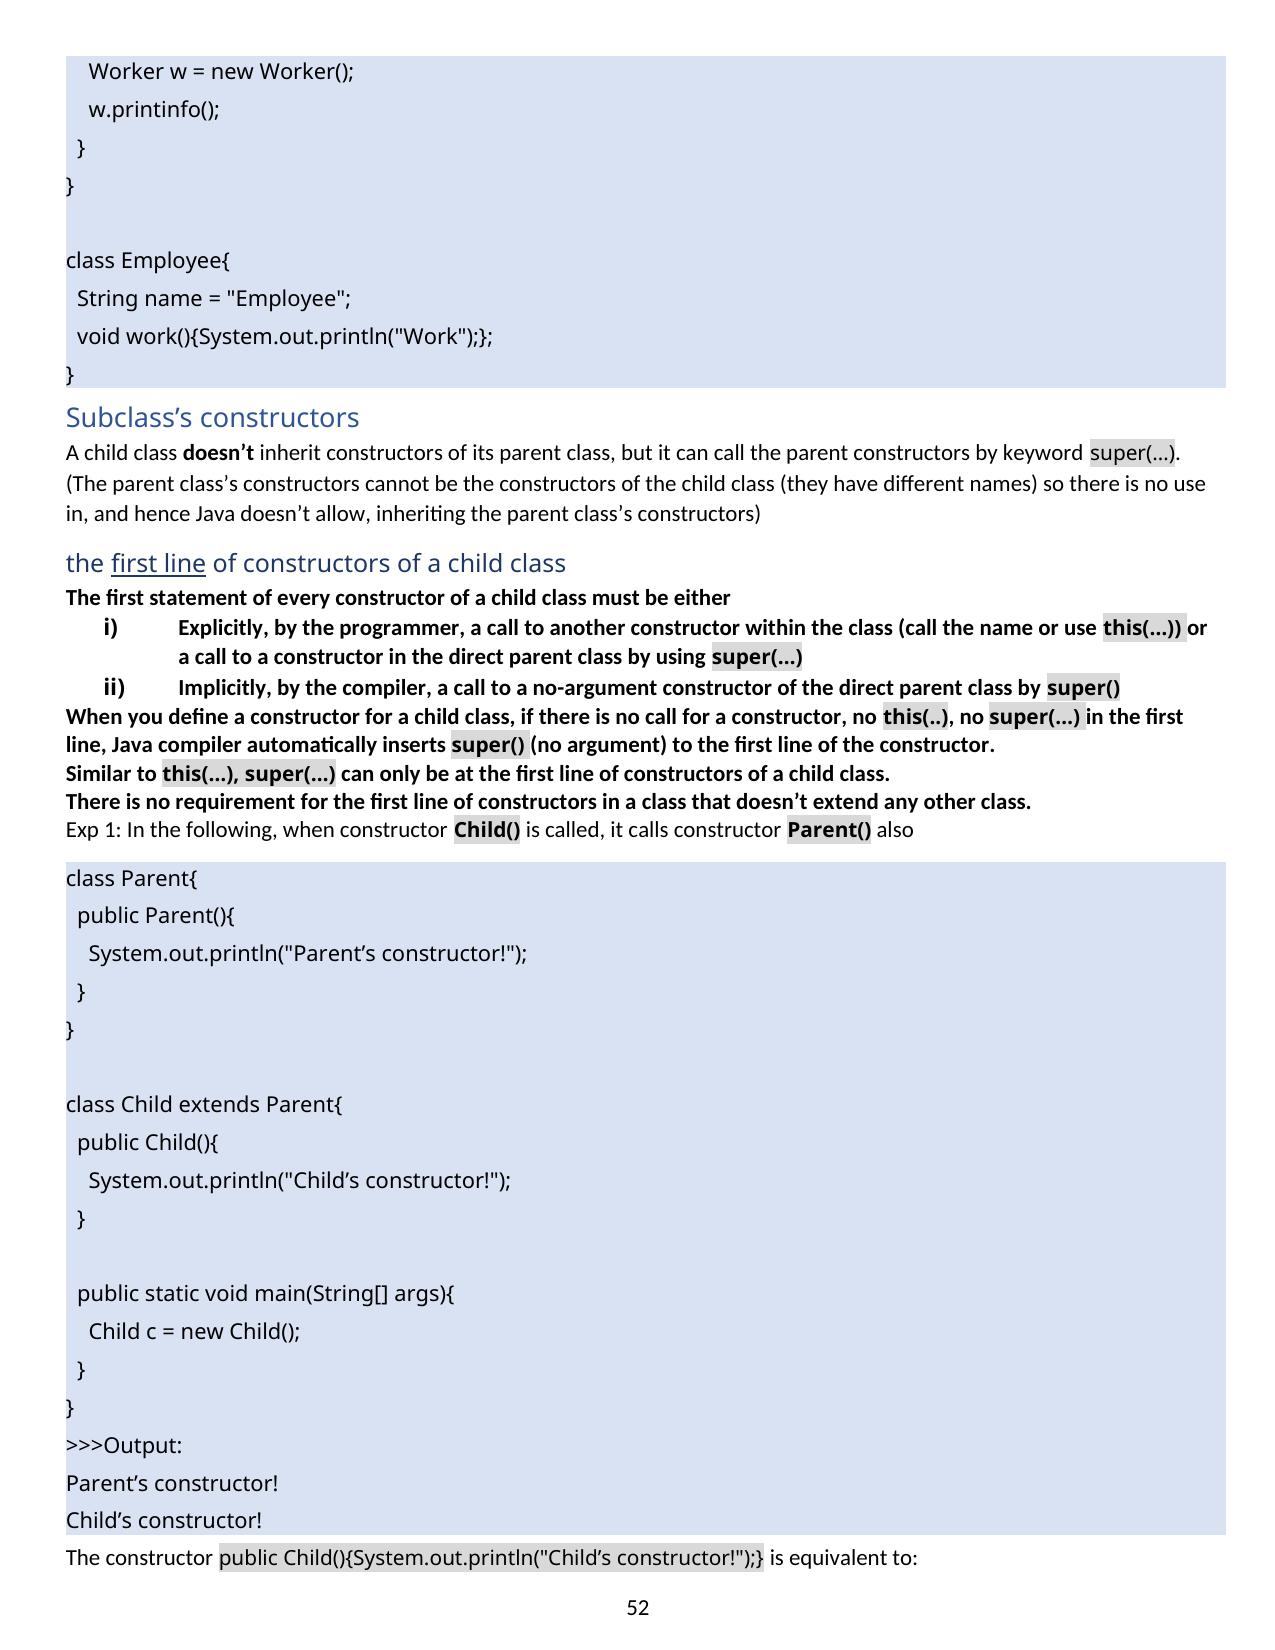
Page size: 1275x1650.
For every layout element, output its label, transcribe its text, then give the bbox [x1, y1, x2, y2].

text String name = "Employee"; [66, 283, 1226, 313]
text >>>Output: [66, 1430, 1226, 1459]
text } [66, 1203, 1226, 1233]
text } [66, 359, 1226, 388]
text class Employee{ [66, 245, 1226, 275]
text System.out.println("Parent’s constructor!"); [66, 938, 1226, 968]
text class Parent{ [66, 862, 1226, 892]
subtitle the first line of constructors of a child class [66, 546, 1209, 580]
text } [66, 170, 1226, 199]
text } [66, 1354, 1226, 1384]
text } [66, 132, 1226, 162]
text There is no requirement for the first line of constructors in a class that doesn’t extend any other class. [66, 787, 1209, 815]
text public static void main(String[] args){ [66, 1278, 1226, 1308]
text When you define a constructor for a child class, if there is no call for a constructor, no this(..), no super(…) in the first line, Java compiler automatically inserts super() (no argument) to the first line of the constructor. [66, 702, 1209, 759]
text } [66, 1392, 1226, 1422]
text Worker w = new Worker(); [66, 56, 1226, 86]
text The first statement of every constructor of a child class must be either [66, 583, 1209, 611]
text Child’s constructor! [66, 1505, 1226, 1535]
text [66, 1165, 1226, 1195]
text A child class doesn’t inherit constructors of its parent class, but it can call the parent constructors by keyword super(…). (The parent class’s constructors cannot be the constructors of the child class (they have different names) so there is no use in, and hence Java doesn’t allow, inheriting the parent class’s constructors) [66, 438, 1209, 527]
text Exp 1: In the following, when constructor Child() is called, it calls constructor Parent() also [66, 815, 454, 844]
list Explicitly, by the programmer, a call to another constructor within the class (call the name or use this(…)) or a call to a constructor in the direct parent class by using super(…) [103, 611, 1209, 671]
list Implicitly, by the compiler, a call to a no-argument constructor of the direct parent class by super() [103, 671, 1209, 702]
text class Child extends Parent{ [66, 1089, 1226, 1119]
text Exp 1: In the following, when constructor Child() is called, it calls constructor Parent() also [520, 815, 787, 844]
text Exp 1: In the following, when constructor Child() is called, it calls constructor Parent() also [871, 815, 1209, 844]
text public Parent(){ [66, 900, 1226, 930]
text The constructor public Child(){System.out.println("Child’s constructor!");} is equivalent to: [764, 1543, 1209, 1572]
text Parent’s constructor! [66, 1467, 1226, 1497]
text } [66, 976, 1226, 1006]
text public Child(){ [66, 1127, 1226, 1157]
text w.printinfo(); [66, 94, 1226, 124]
text void work(){System.out.println("Work");}; [66, 321, 1226, 351]
text } [66, 1014, 1226, 1043]
text Similar to this(…), super(…) can only be at the first line of constructors of a child class. [336, 759, 1209, 787]
text Child c = new Child(); [66, 1316, 1226, 1346]
subtitle Subclass’s constructors [66, 399, 1209, 436]
